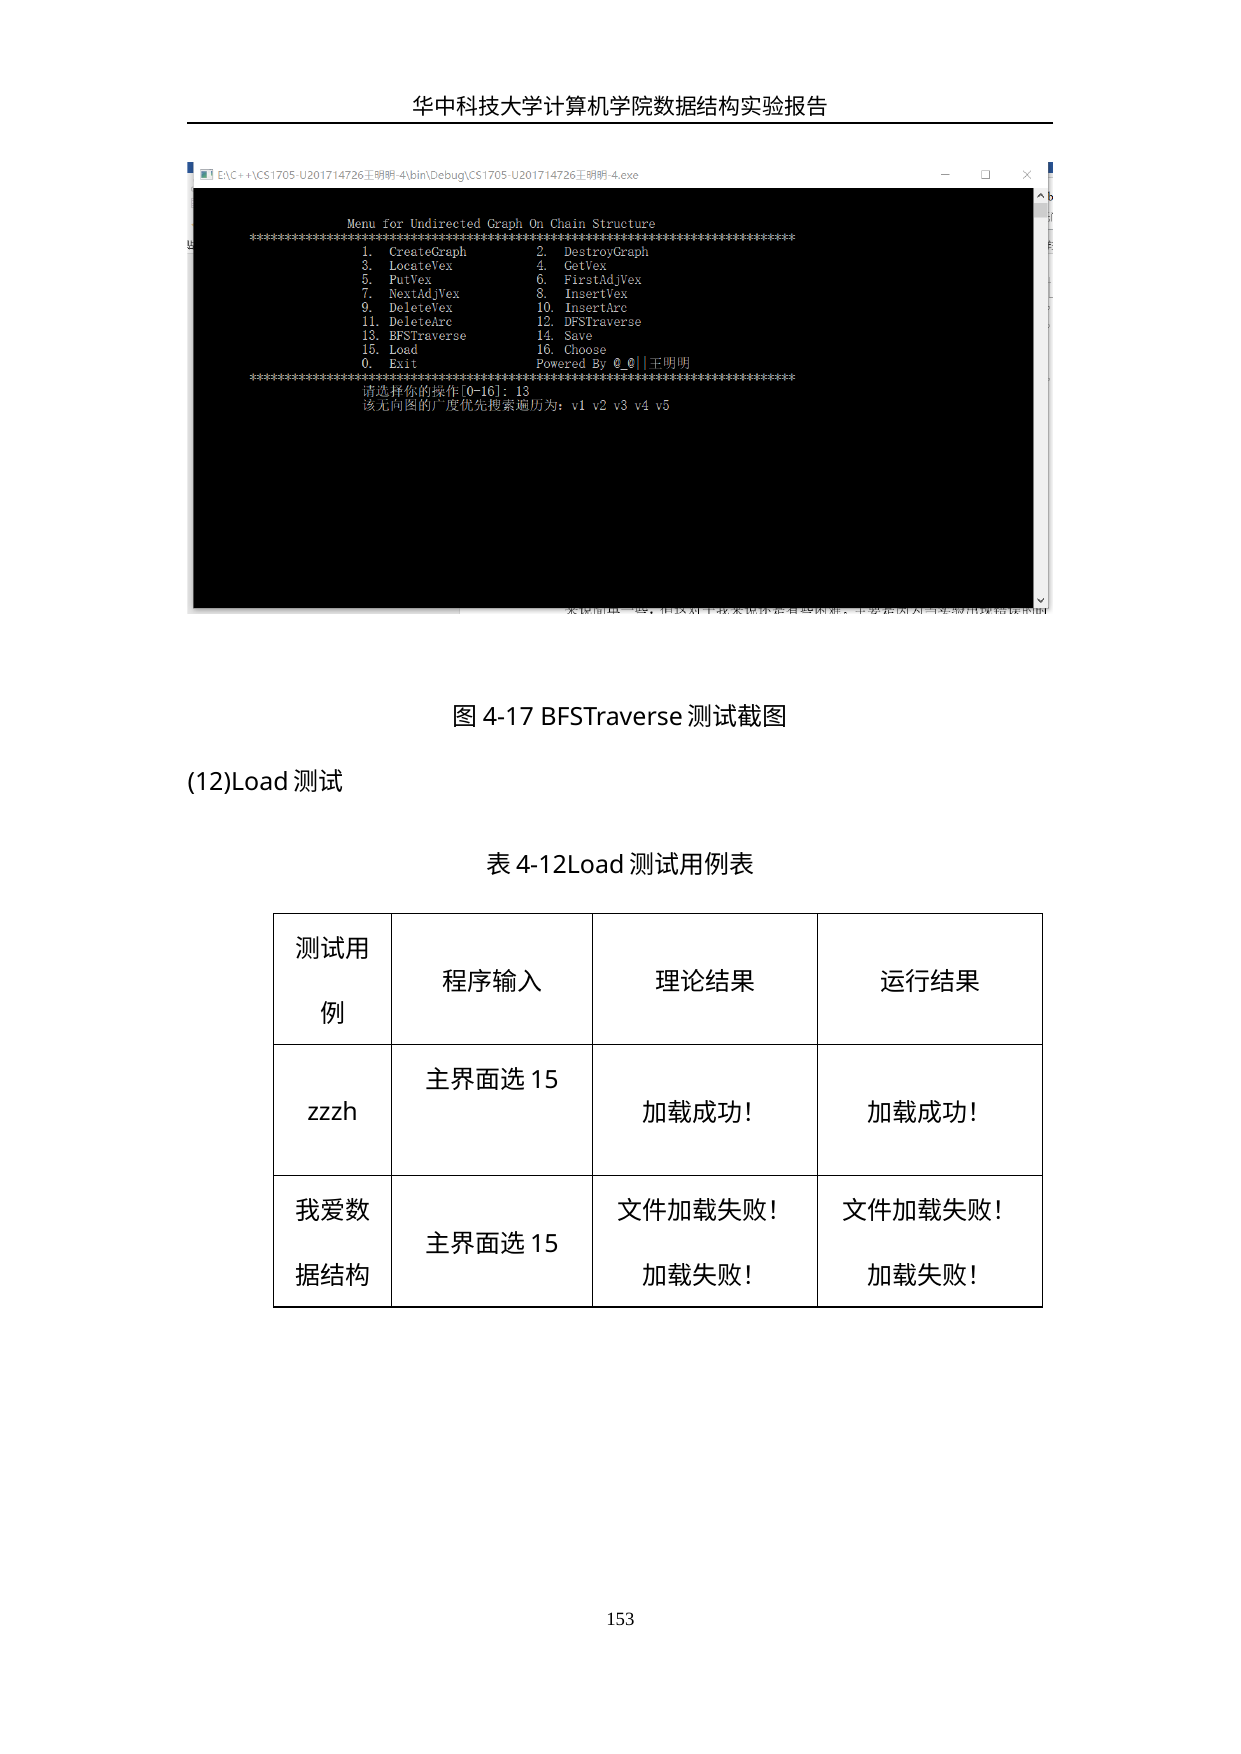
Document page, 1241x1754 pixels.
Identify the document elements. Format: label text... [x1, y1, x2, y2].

table_cell zzzh [274, 1045, 391, 1175]
table_cell 文件加载失败！ 加载失败！ [818, 1176, 1042, 1306]
text (12)Load测试 [187, 747, 1053, 812]
table_cell 文件加载失败！ 加载失败！ [593, 1176, 817, 1306]
table_header 程序输入 [392, 914, 592, 1044]
table_cell 主界面选15 [392, 1176, 592, 1306]
table_header 测试用例 [274, 914, 391, 1044]
text 表4-12Load测试用例表 [187, 830, 1053, 895]
table_cell 加载成功！ [818, 1045, 1042, 1175]
table_cell 主界面选15 [392, 1045, 592, 1175]
table_header 理论结果 [593, 914, 817, 1044]
table_header 运行结果 [818, 914, 1042, 1044]
table_cell 我爱数据结构 [274, 1176, 391, 1306]
text 图4-17 BFSTraverse测试截图 [187, 682, 1053, 747]
table_cell 加载成功！ [593, 1045, 817, 1175]
picture [187, 162, 1053, 614]
